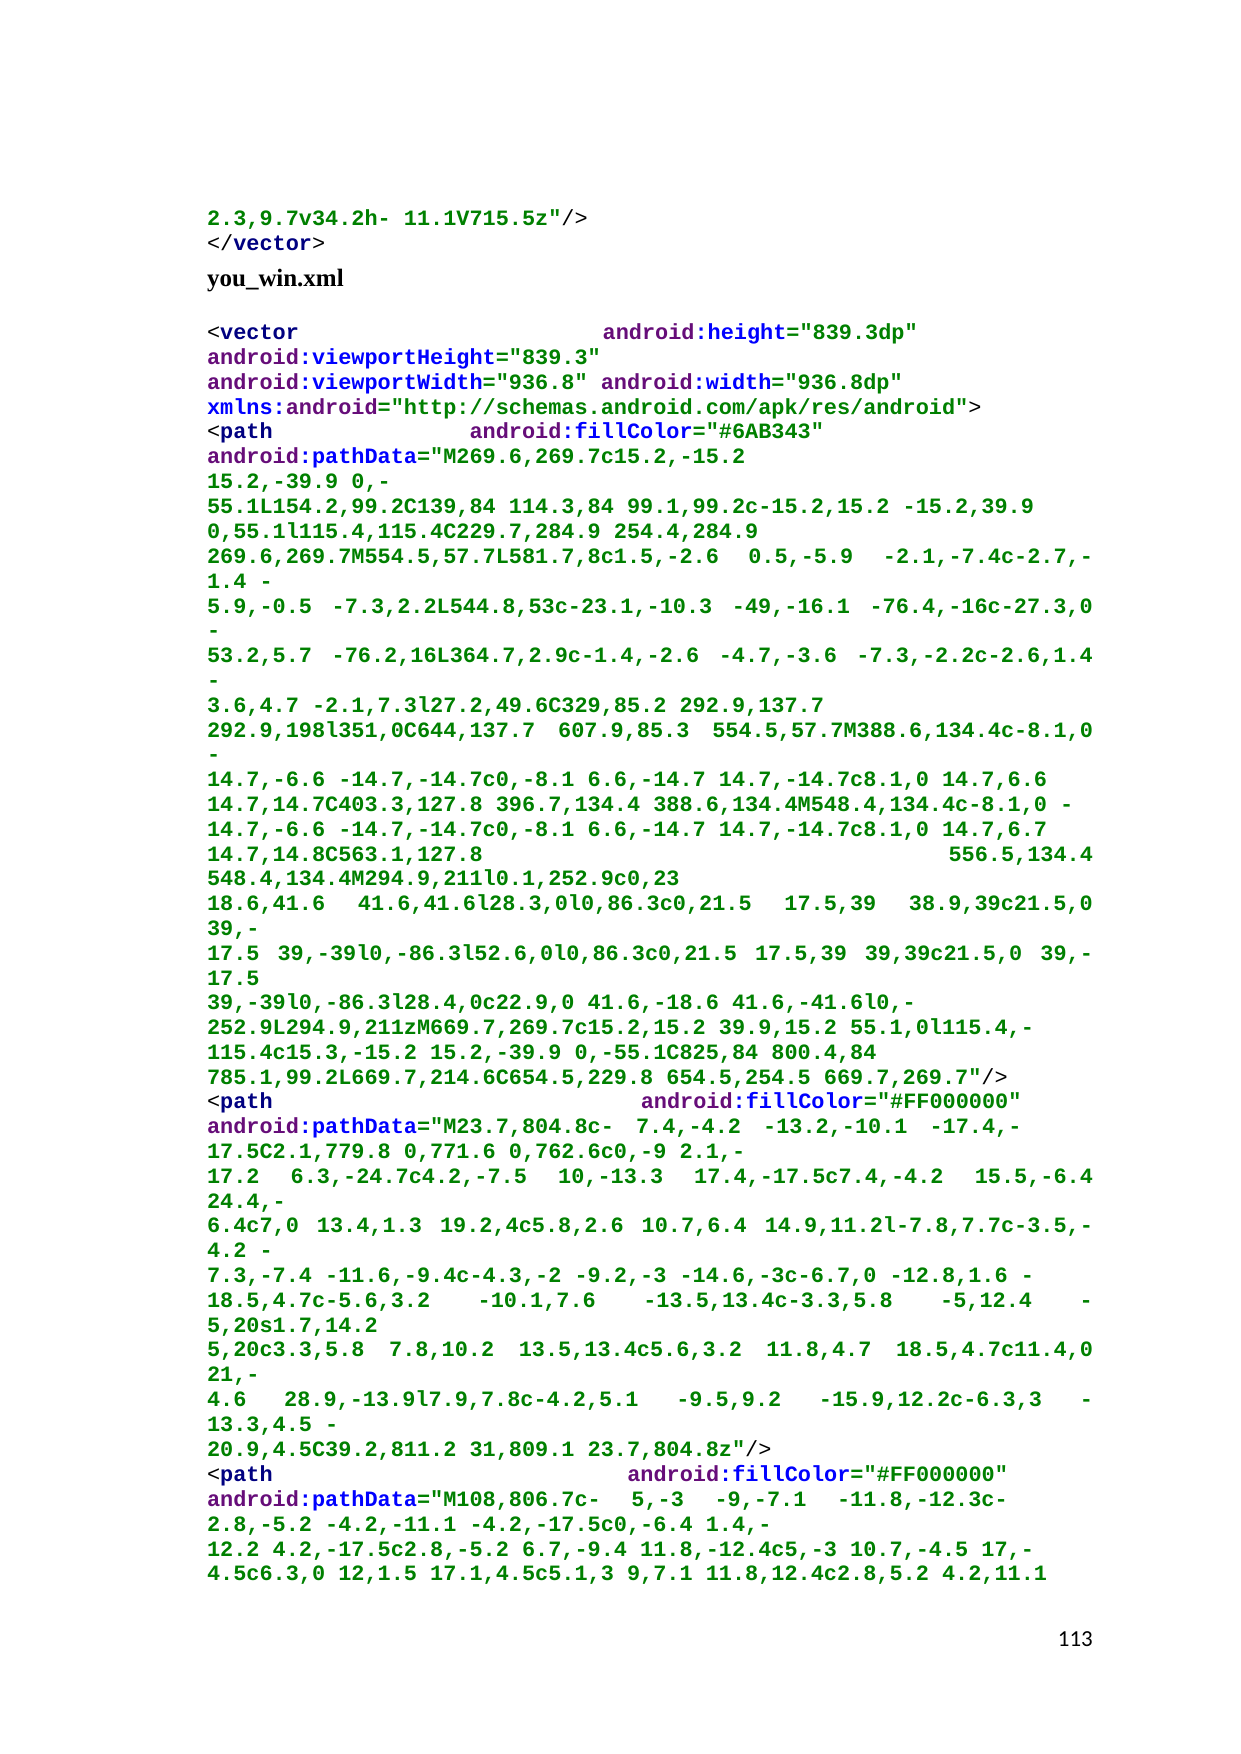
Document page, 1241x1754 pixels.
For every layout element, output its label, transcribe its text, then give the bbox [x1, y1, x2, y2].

text 12.2 4.2,-17.5c2.8,-5.2 6.7,-9.4 11.8,-12.4c5,-3 10.7,-4.5 17,- [207, 1538, 1092, 1562]
text 0,55.1l115.4,115.4C229.7,284.9 254.4,284.9 [207, 521, 1092, 545]
text 115.4c15.3,-15.2 15.2,-39.9 0,-55.1C825,84 800.4,84 [207, 1041, 1092, 1066]
text 5.9,-0.5 -7.3,2.2L544.8,53c-23.1,-10.3 -49,-16.1 -76.4,-16c-27.3,0 - [207, 595, 1092, 644]
text <vector android:height="839.3dp" android:viewportHeight="839.3" android:viewportWidth="936.8" android:width="936.8dp" [207, 321, 917, 396]
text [207, 207, 1043, 232]
text 39,-39l0,-86.3l28.4,0c22.9,0 41.6,-18.6 41.6,-41.6l0,- [207, 992, 1092, 1016]
text 55.1L154.2,99.2C139,84 114.3,84 99.1,99.2c-15.2,15.2 -15.2,39.9 [207, 496, 1092, 521]
text 4.5c6.3,0 12,1.5 17.1,4.5c5.1,3 9,7.1 11.8,12.4c2.8,5.2 4.2,11.1 [207, 1562, 1092, 1587]
text xmlns:android="http://schemas.android.com/apk/res/android"> [207, 396, 1092, 421]
text 53.2,5.7 -76.2,16L364.7,2.9c-1.4,-2.6 -4.7,-3.6 -7.3,-2.2c-2.6,1.4 - [207, 644, 1092, 694]
text 252.9L294.9,211zM669.7,269.7c15.2,15.2 39.9,15.2 55.1,0l115.4,- [207, 1016, 1092, 1041]
text 17.2 6.3,-24.7c4.2,-7.5 10,-13.3 17.4,-17.5c7.4,-4.2 15.5,-6.4 24.4,- [207, 1165, 1092, 1215]
text 17.5 39,-39l0,-86.3l52.6,0l0,86.3c0,21.5 17.5,39 39,39c21.5,0 39,-17.5 [207, 942, 1092, 992]
text 18.5,4.7c-5.6,3.2 -10.1,7.6 -13.5,13.4c-3.3,5.8 -5,12.4 -5,20s1.7,14.2 [207, 1289, 1092, 1339]
text 14.7,-6.6 -14.7,-14.7c0,-8.1 6.6,-14.7 14.7,-14.7c8.1,0 14.7,6.6 [207, 768, 1092, 793]
text 292.9,198l351,0C644,137.7 607.9,85.3 554.5,57.7M388.6,134.4c-8.1,0 - [207, 719, 1092, 768]
text 14.7,-6.6 -14.7,-14.7c0,-8.1 6.6,-14.7 14.7,-14.7c8.1,0 14.7,6.7 [207, 818, 1092, 843]
text 3.6,4.7 -2.1,7.3l27.2,49.6C329,85.2 292.9,137.7 [207, 694, 1092, 719]
text 14.7,14.7C403.3,127.8 396.7,134.4 388.6,134.4M548.4,134.4c-8.1,0 - [207, 793, 1092, 818]
text 18.6,41.6 41.6,41.6l28.3,0l0,86.3c0,21.5 17.5,39 38.9,39c21.5,0 39,- [207, 892, 1092, 942]
text 269.6,269.7M554.5,57.7L581.7,8c1.5,-2.6 0.5,-5.9 -2.1,-7.4c-2.7,-1.4 - [207, 545, 1092, 595]
text <path android:fillColor="#FF000000" android:pathData="M108,806.7c- 5,-3 -9,-7.1 -11.8,-12.3c-2.8,-5.2 -4.2,-11.1 -4.2,-17.5c0,-6.4 1.4,- [207, 1463, 1007, 1538]
text <path android:fillColor="#6AB343" android:pathData="M269.6,269.7c15.2,-15.2 15.2,-39.9 0,- [207, 421, 824, 495]
text <path android:fillColor="#FF000000" android:pathData="M23.7,804.8c- 7.4,-4.2 -13.2,-10.1 -17.4,-17.5C2.1,779.8 0,771.6 0,762.6c0,-9 2.1,- [207, 1091, 1021, 1165]
text 20.9,4.5C39.2,811.2 31,809.1 23.7,804.8z"/> [207, 1438, 1092, 1463]
text 4.6 28.9,-13.9l7.9,7.8c-4.2,5.1 -9.5,9.2 -15.9,12.2c-6.3,3 -13.3,4.5 - [207, 1388, 1092, 1438]
text 7.3,-7.4 -11.6,-9.4c-4.3,-2 -9.2,-3 -14.6,-3c-6.7,0 -12.8,1.6 - [207, 1264, 1092, 1289]
text 5,20c3.3,5.8 7.8,10.2 13.5,13.4c5.6,3.2 11.8,4.7 18.5,4.7c11.4,0 21,- [207, 1339, 1092, 1388]
text 785.1,99.2L669.7,214.6C654.5,229.8 654.5,254.5 669.7,269.7"/> [207, 1066, 1092, 1091]
text 14.7,14.8C563.1,127.8 556.5,134.4 548.4,134.4M294.9,211l0.1,252.9c0,23 [207, 843, 1092, 892]
text you_win.xml [207, 263, 1092, 292]
text 6.4c7,0 13.4,1.3 19.2,4c5.8,2.6 10.7,6.4 14.9,11.2l-7.8,7.7c-3.5,-4.2 - [207, 1215, 1092, 1264]
text </vector> [207, 232, 1092, 257]
